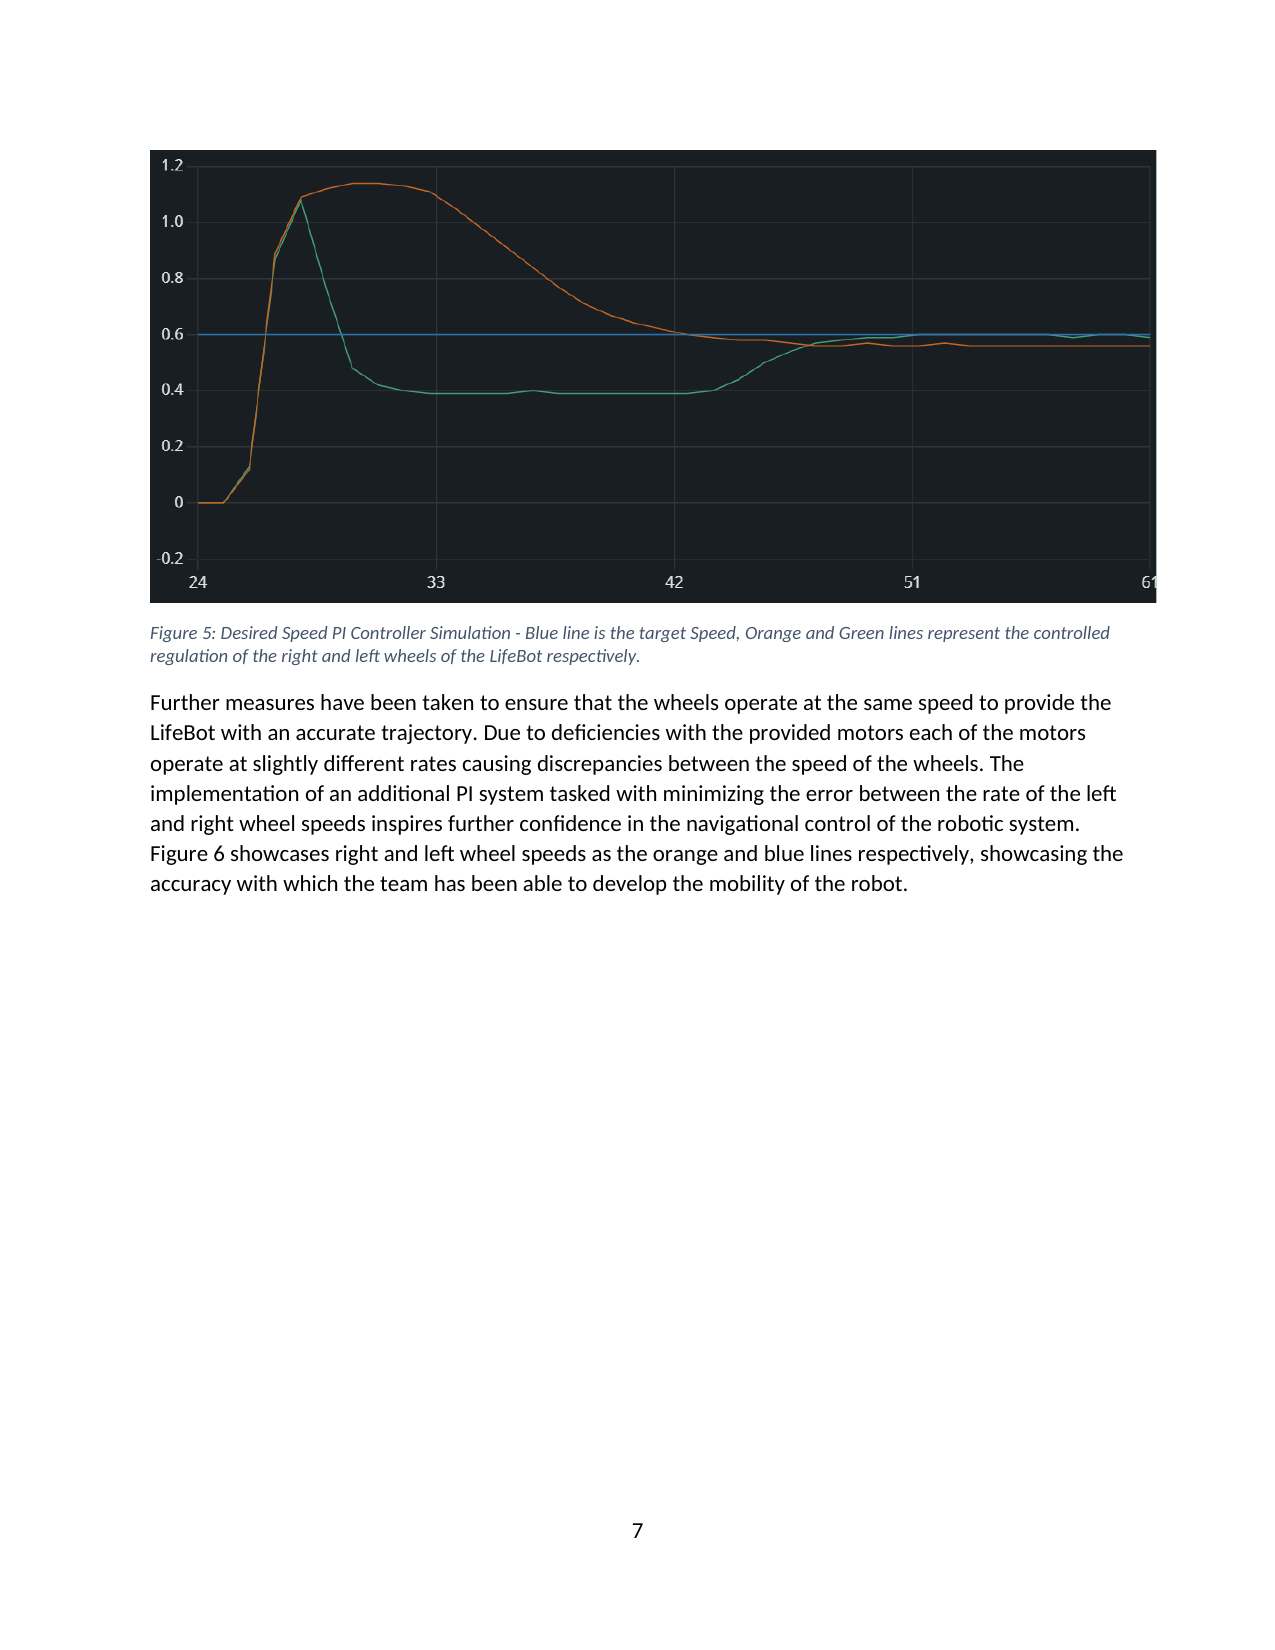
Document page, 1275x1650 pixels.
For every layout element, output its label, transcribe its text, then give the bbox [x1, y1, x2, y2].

text Figure 5: Desired Speed PI Controller Simulation - Blue line is the target Speed, Orange and Green lines represent the controlled regulation of the right and left wheels of the LifeBot respectively. [150, 622, 1125, 667]
text Further measures have been taken to ensure that the wheels operate at the same speed to provide the LifeBot with an accurate trajectory. Due to deficiencies with the provided motors each of the motors operate at slightly different rates causing discrepancies between the speed of the wheels. The implementation of an additional PI system tasked with minimizing the error between the rate of the left and right wheel speeds inspires further confidence in the navigational control of the robotic system. Figure 6 showcases right and left wheel speeds as the orange and blue lines respectively, showcasing the accuracy with which the team has been able to develop the mobility of the robot. [150, 688, 1125, 897]
picture [150, 150, 1157, 603]
